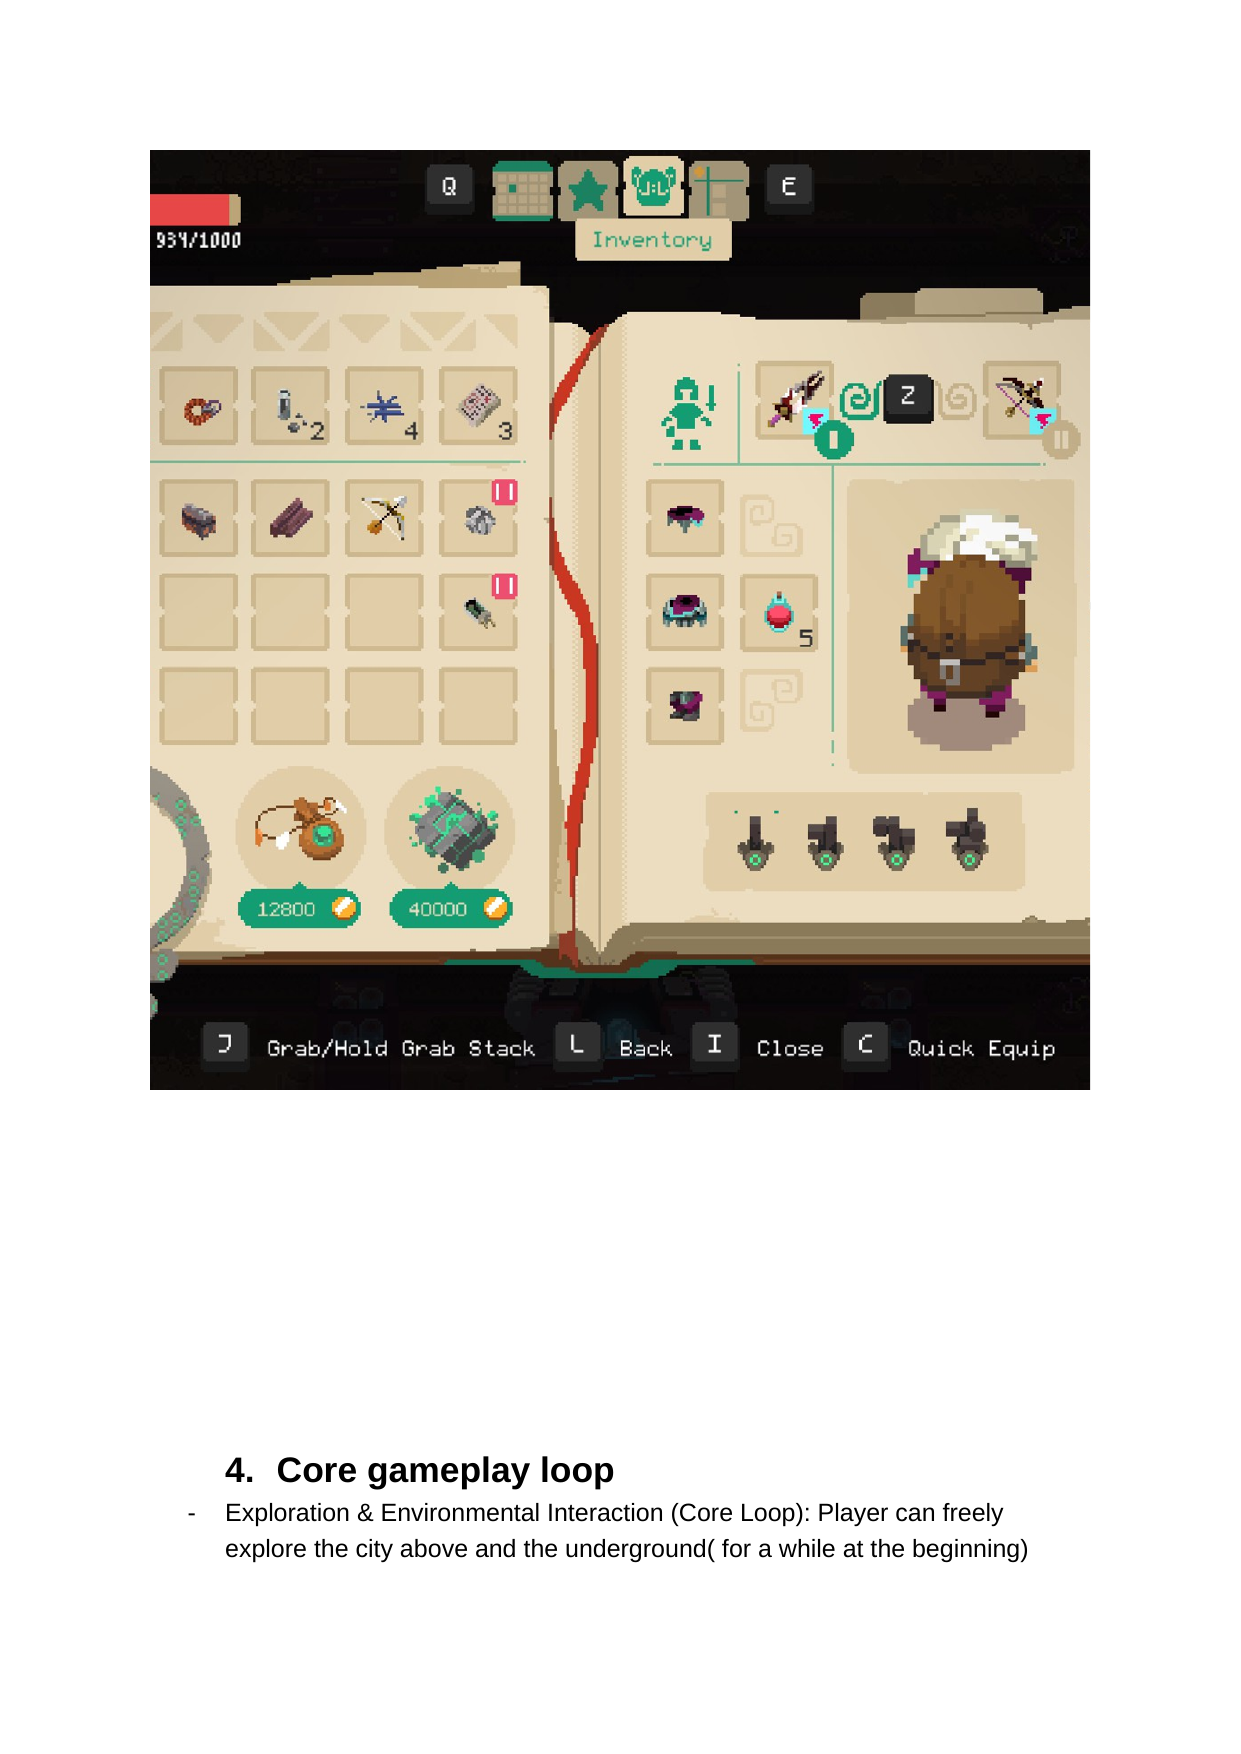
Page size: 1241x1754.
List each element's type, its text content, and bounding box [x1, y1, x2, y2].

picture [150, 150, 1091, 1090]
list Exploration & Environmental Interaction (Core Loop): Player can freely explore the city above and the underground( for a while at the beginning) [187, 1498, 1090, 1563]
subtitle 4. Core gameplay loop [225, 1449, 1090, 1490]
